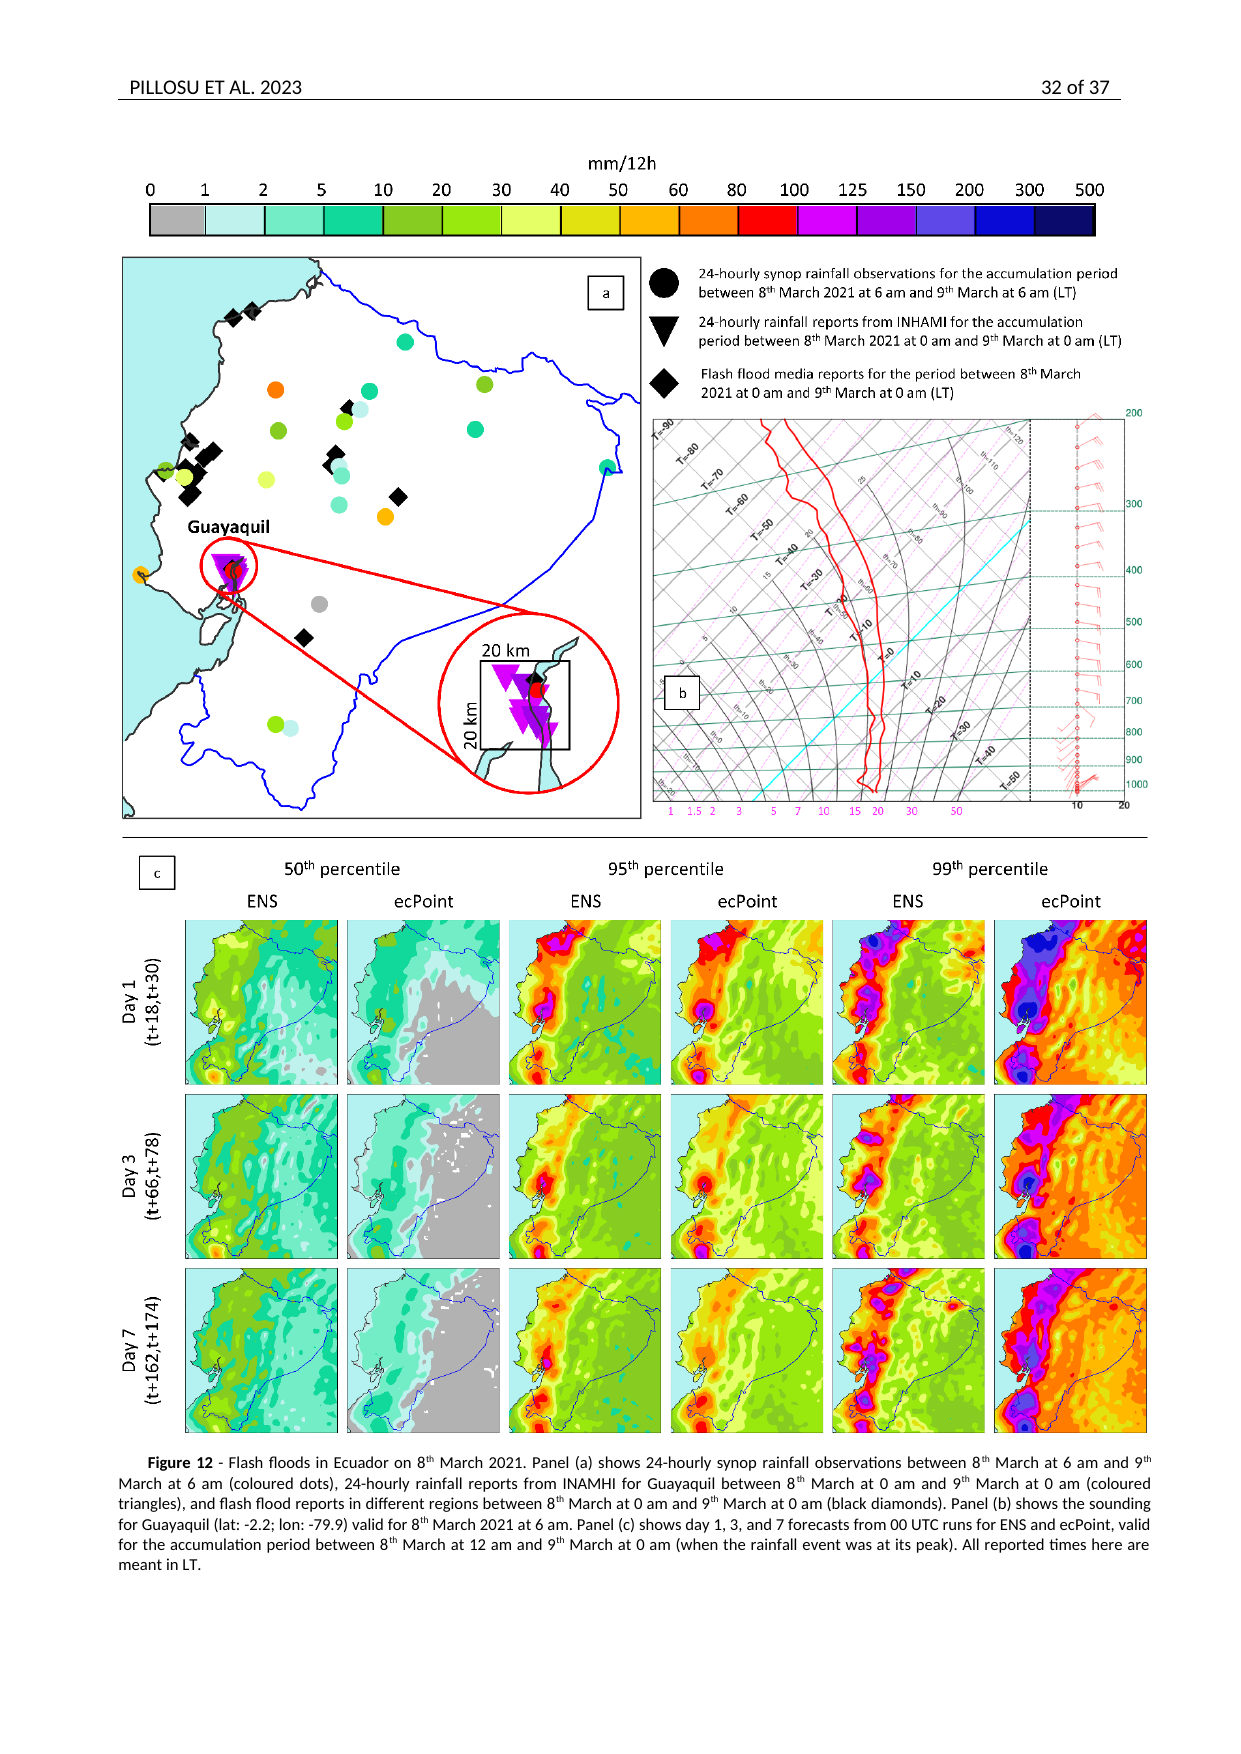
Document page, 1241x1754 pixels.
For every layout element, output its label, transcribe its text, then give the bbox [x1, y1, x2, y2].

text Figure 12 - Flash floods in Ecuador on 8th March 2021. Panel (a) shows 24-hourly synop rainfall observations between 8th March at 6 am and 9th March at 6 am (coloured dots), 24-hourly rainfall reports from INAMHI for Guayaquil between 8th March at 0 am and 9th March at 0 am (coloured triangles), and flash flood reports in different regions between 8th March at 0 am and 9th March at 0 am (black diamonds). Panel (b) shows the sounding for Guayaquil (lat: -2.2; lon: -79.9) valid for 8th March 2021 at 6 am. Panel (c) shows day 1, 3, and 7 forecasts from 00 UTC runs for ENS and ecPoint, valid for the accumulation period between 8th March at 12 am and 9th March at 0 am (when the rainfall event was at its peak). All reported times here are meant in LT. [118, 1453, 1152, 1575]
picture [118, 151, 1152, 1441]
